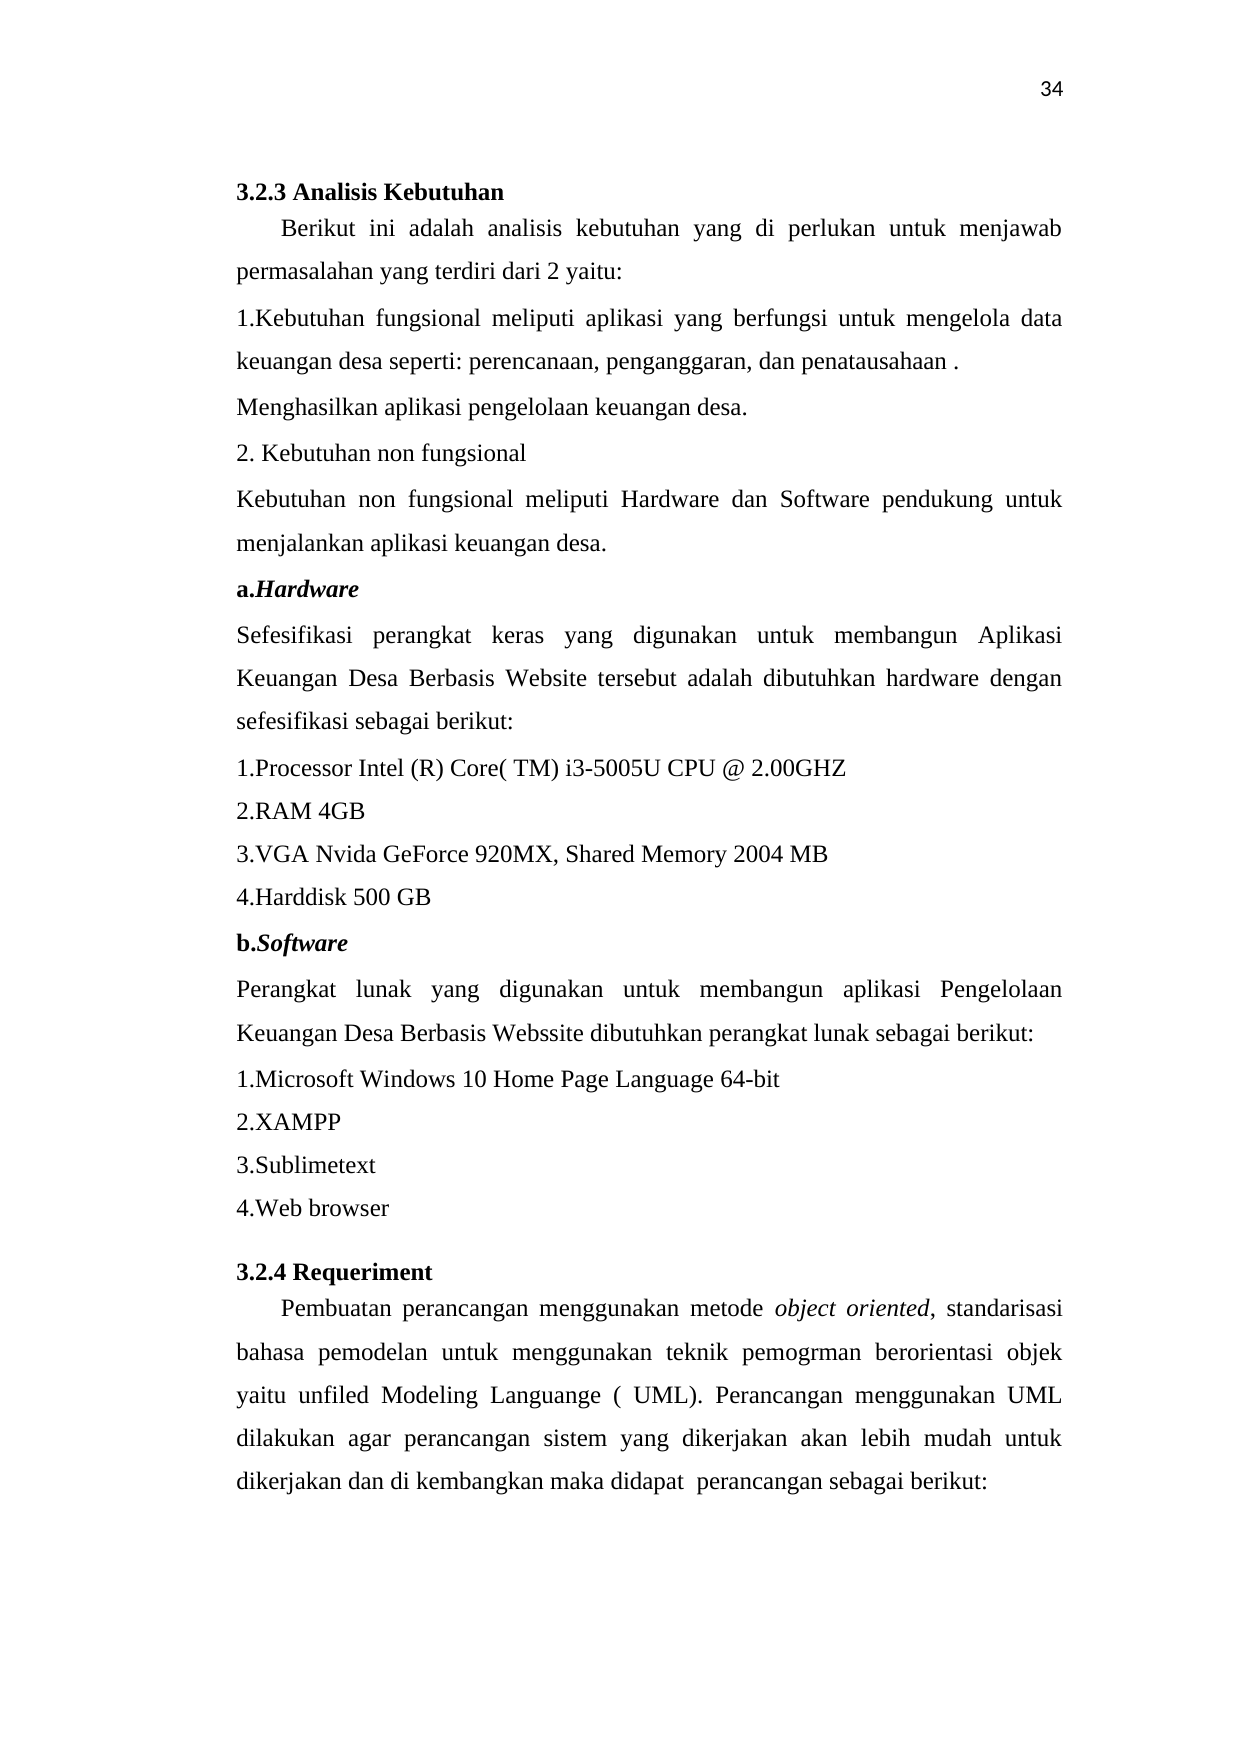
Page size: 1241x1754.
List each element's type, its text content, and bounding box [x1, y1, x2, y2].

subtitle 3.2.4 Requeriment [236, 1257, 1063, 1286]
text Kebutuhan non fungsional meliputi Hardware dan Software pendukung untuk menjalankan aplikasi keuangan desa. [236, 484, 1063, 556]
text Perangkat lunak yang digunakan untuk membangun aplikasi Pengelolaan Keuangan Desa Berbasis Webssite dibutuhkan perangkat lunak sebagai berikut: [236, 974, 1063, 1046]
text 2.RAM 4GB [236, 796, 1063, 824]
text b.Software [236, 928, 1063, 957]
text Menghasilkan aplikasi pengelolaan keuangan desa. [236, 392, 1063, 421]
text 3.Sublimetext [236, 1150, 1063, 1179]
text Sefesifikasi perangkat keras yang digunakan untuk membangun Aplikasi Keuangan Desa Berbasis Website tersebut adalah dibutuhkan hardware dengan sefesifikasi sebagai berikut: [236, 620, 1063, 735]
subtitle 3.2.3 Analisis Kebutuhan [236, 177, 1063, 206]
text 2.XAMPP [236, 1107, 1063, 1136]
text 2. Kebutuhan non fungsional [236, 438, 1063, 467]
text Pembuatan perancangan menggunakan metode object oriented, standarisasi bahasa pemodelan untuk menggunakan teknik pemogrman berorientasi objek yaitu unfiled Modeling Languange ( UML). Perancangan menggunakan UML dilakukan agar perancangan sistem yang dikerjakan akan lebih mudah untuk dikerjakan dan di kembangkan maka didapat perancangan sebagai berikut: [236, 1293, 1063, 1495]
text 1.Microsoft Windows 10 Home Page Language 64-bit [236, 1064, 1063, 1093]
text 3.VGA Nvida GeForce 920MX, Shared Memory 2004 MB [236, 839, 1063, 868]
text 1.Processor Intel (R) Core( TM) i3-5005U CPU @ 2.00GHZ [236, 753, 1063, 781]
text 1.Kebutuhan fungsional meliputi aplikasi yang berfungsi untuk mengelola data keuangan desa seperti: perencanaan, penganggaran, dan penatausahaan . [236, 303, 1063, 374]
text 4.Harddisk 500 GB [236, 882, 1063, 911]
text a.Hardware [236, 574, 1063, 603]
text Berikut ini adalah analisis kebutuhan yang di perlukan untuk menjawab permasalahan yang terdiri dari 2 yaitu: [236, 213, 1063, 285]
text 4.Web browser [236, 1193, 1063, 1222]
